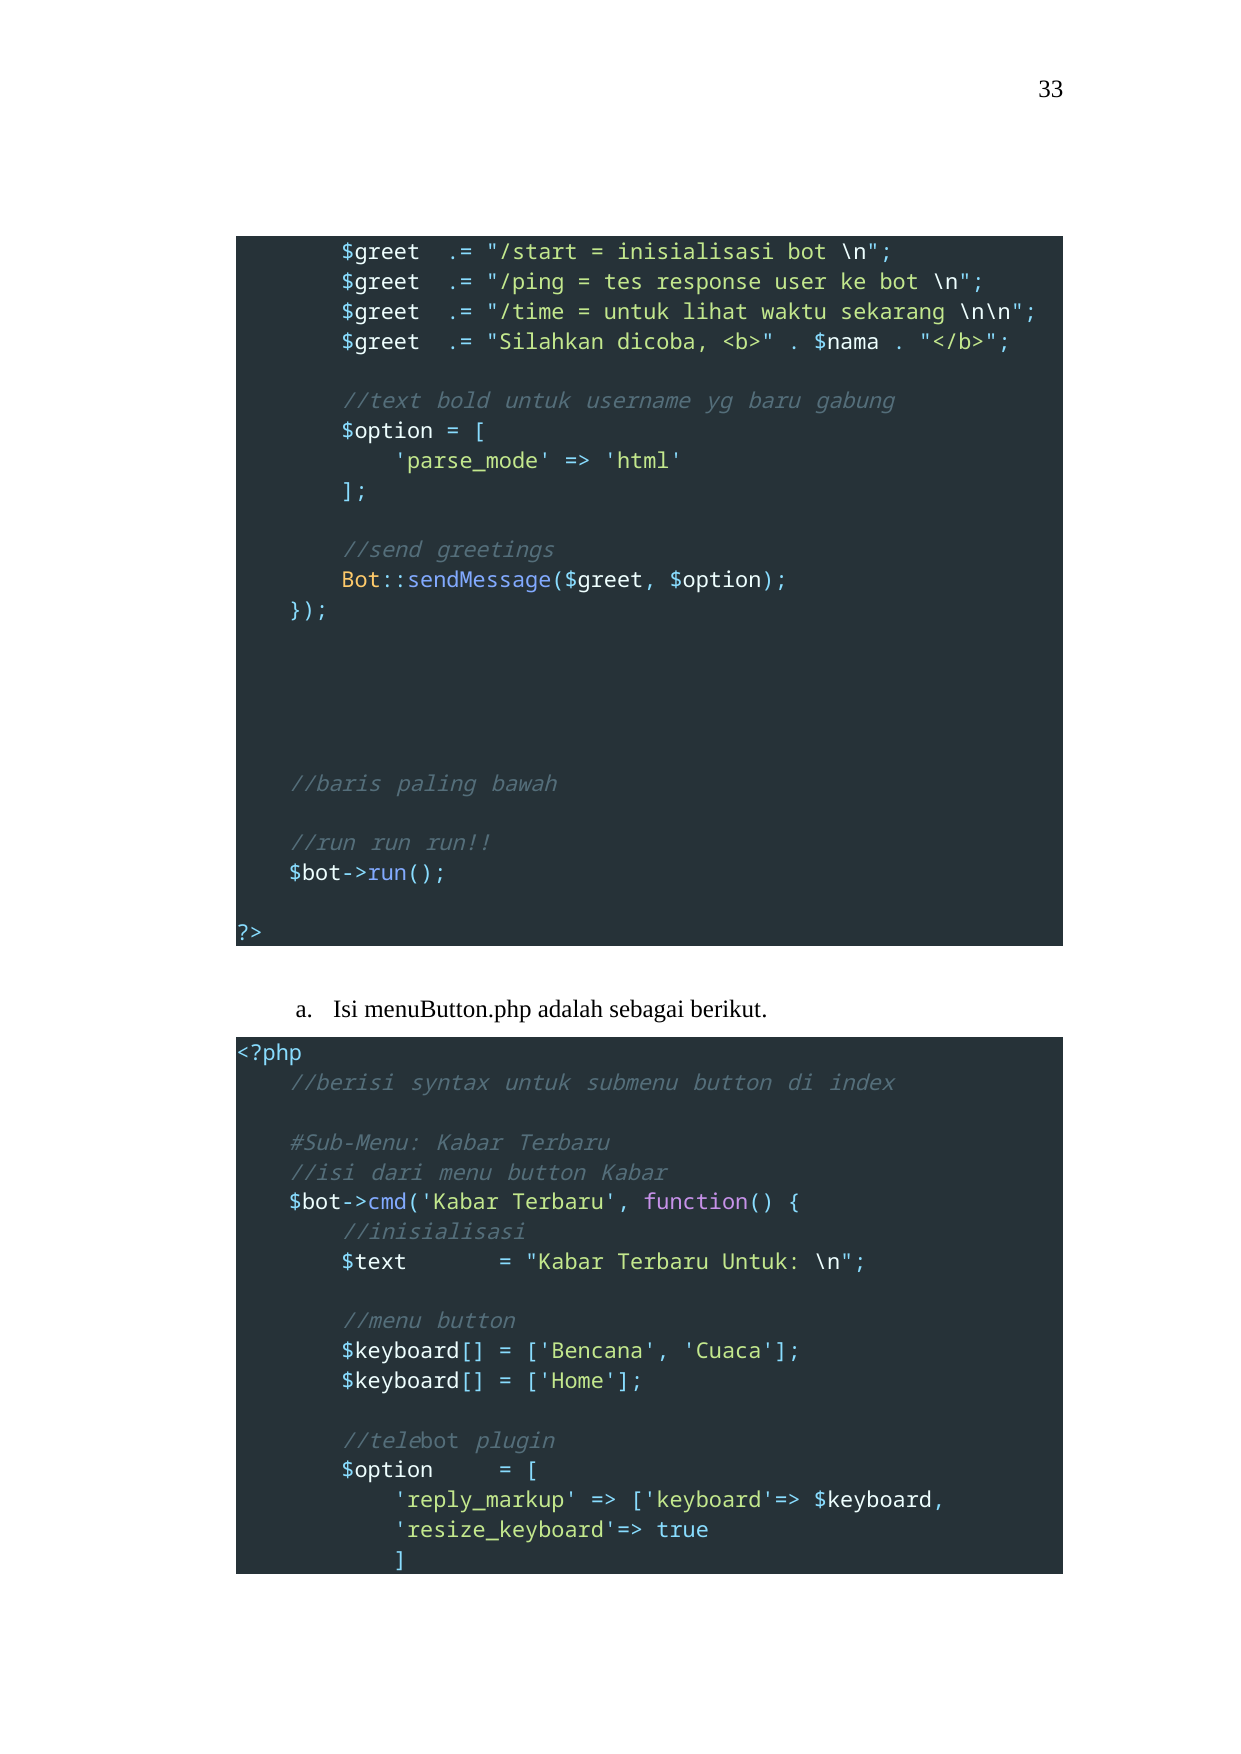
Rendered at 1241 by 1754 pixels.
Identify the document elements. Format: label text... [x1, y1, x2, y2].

text $option = [ [236, 415, 1063, 445]
text //menu button [236, 1306, 1063, 1335]
text Bot::sendMessage($greet, $option); [236, 564, 1063, 594]
text $greet .= "/ping = tes response user ke bot \n"; [236, 266, 1063, 296]
text $option = [ [236, 1454, 1063, 1484]
text 'reply_markup' => ['keyboard'=> $keyboard, [236, 1484, 1063, 1514]
text $greet .= "Silahkan dicoba, <b>" . $nama . "</b>"; [236, 326, 1063, 355]
text ] [236, 1544, 1063, 1574]
text //text bold untuk username yg baru gabung [236, 385, 1063, 415]
text ?> [236, 917, 1063, 946]
text $greet .= "/time = untuk lihat waktu sekarang \n\n"; [236, 296, 1063, 326]
text $bot->cmd('Kabar Terbaru', function() { [236, 1186, 1063, 1216]
text 'parse_mode' => 'html' [236, 445, 1063, 474]
list Isi menuButton.php adalah sebagai berikut. [295, 994, 1062, 1023]
text $keyboard[] = ['Home']; [236, 1365, 1063, 1395]
text //run run run!! [236, 827, 1063, 857]
text $text = "Kabar Terbaru Untuk: \n"; [236, 1246, 1063, 1276]
text <?php [236, 1037, 1063, 1067]
text //berisi syntax untuk submenu button di index [236, 1067, 1063, 1097]
text $bot->run(); [236, 857, 1063, 887]
text //isi dari menu button Kabar [236, 1157, 1063, 1186]
text #Sub-Menu: Kabar Terbaru [236, 1127, 1063, 1157]
text $keyboard[] = ['Bencana', 'Cuaca']; [236, 1335, 1063, 1365]
text ]; [236, 474, 1063, 504]
text //send greetings [236, 534, 1063, 564]
text //inisialisasi [236, 1216, 1063, 1246]
text //baris paling bawah [236, 768, 1063, 797]
text }); [236, 594, 1063, 623]
text $greet .= "/start = inisialisasi bot \n"; [236, 236, 1063, 266]
text 'resize_keyboard'=> true [236, 1514, 1063, 1544]
text //telebot plugin [236, 1425, 1063, 1454]
